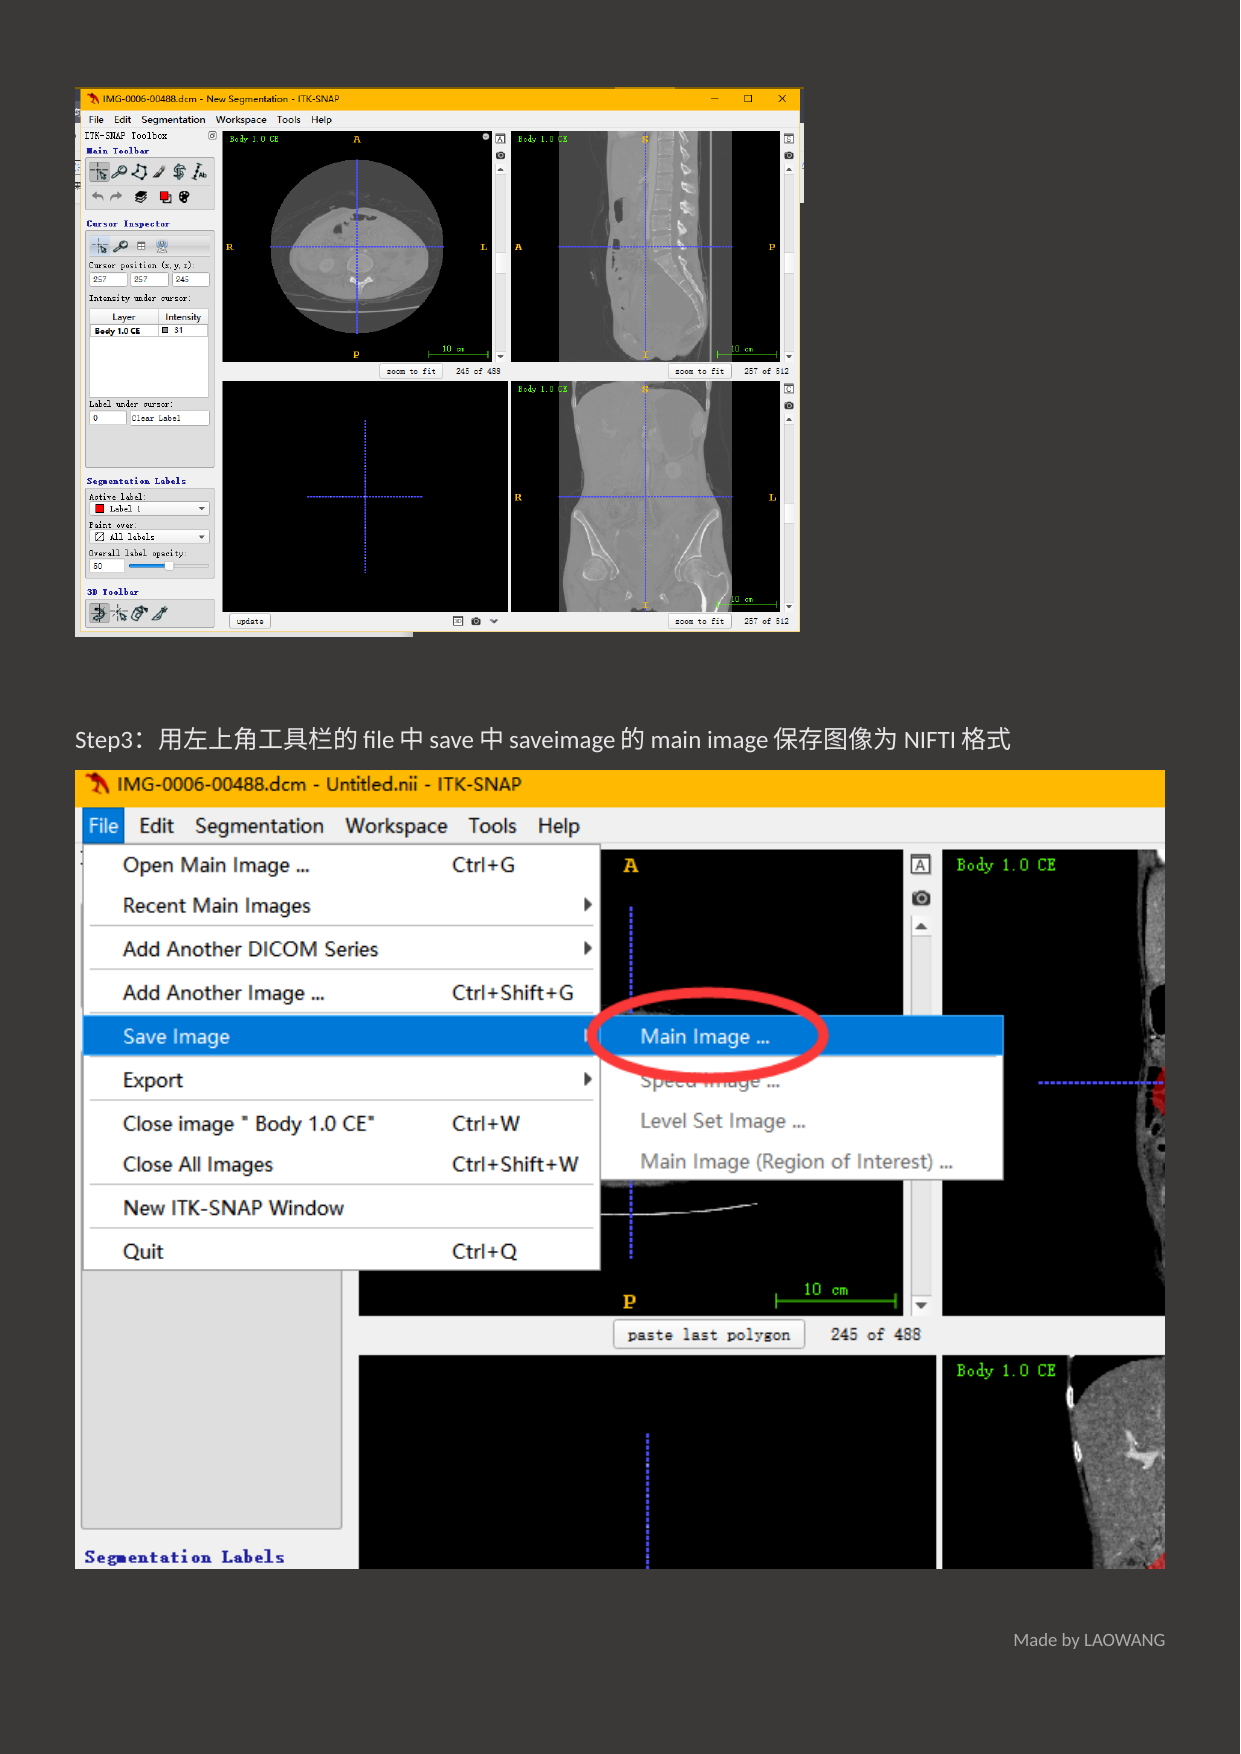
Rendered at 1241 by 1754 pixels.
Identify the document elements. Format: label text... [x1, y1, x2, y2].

text Step3：用左上角工具栏的file中save中saveimage的main image保存图像为NIFTI格式 [75, 705, 1165, 770]
picture [75, 87, 804, 637]
picture [75, 770, 1165, 1569]
